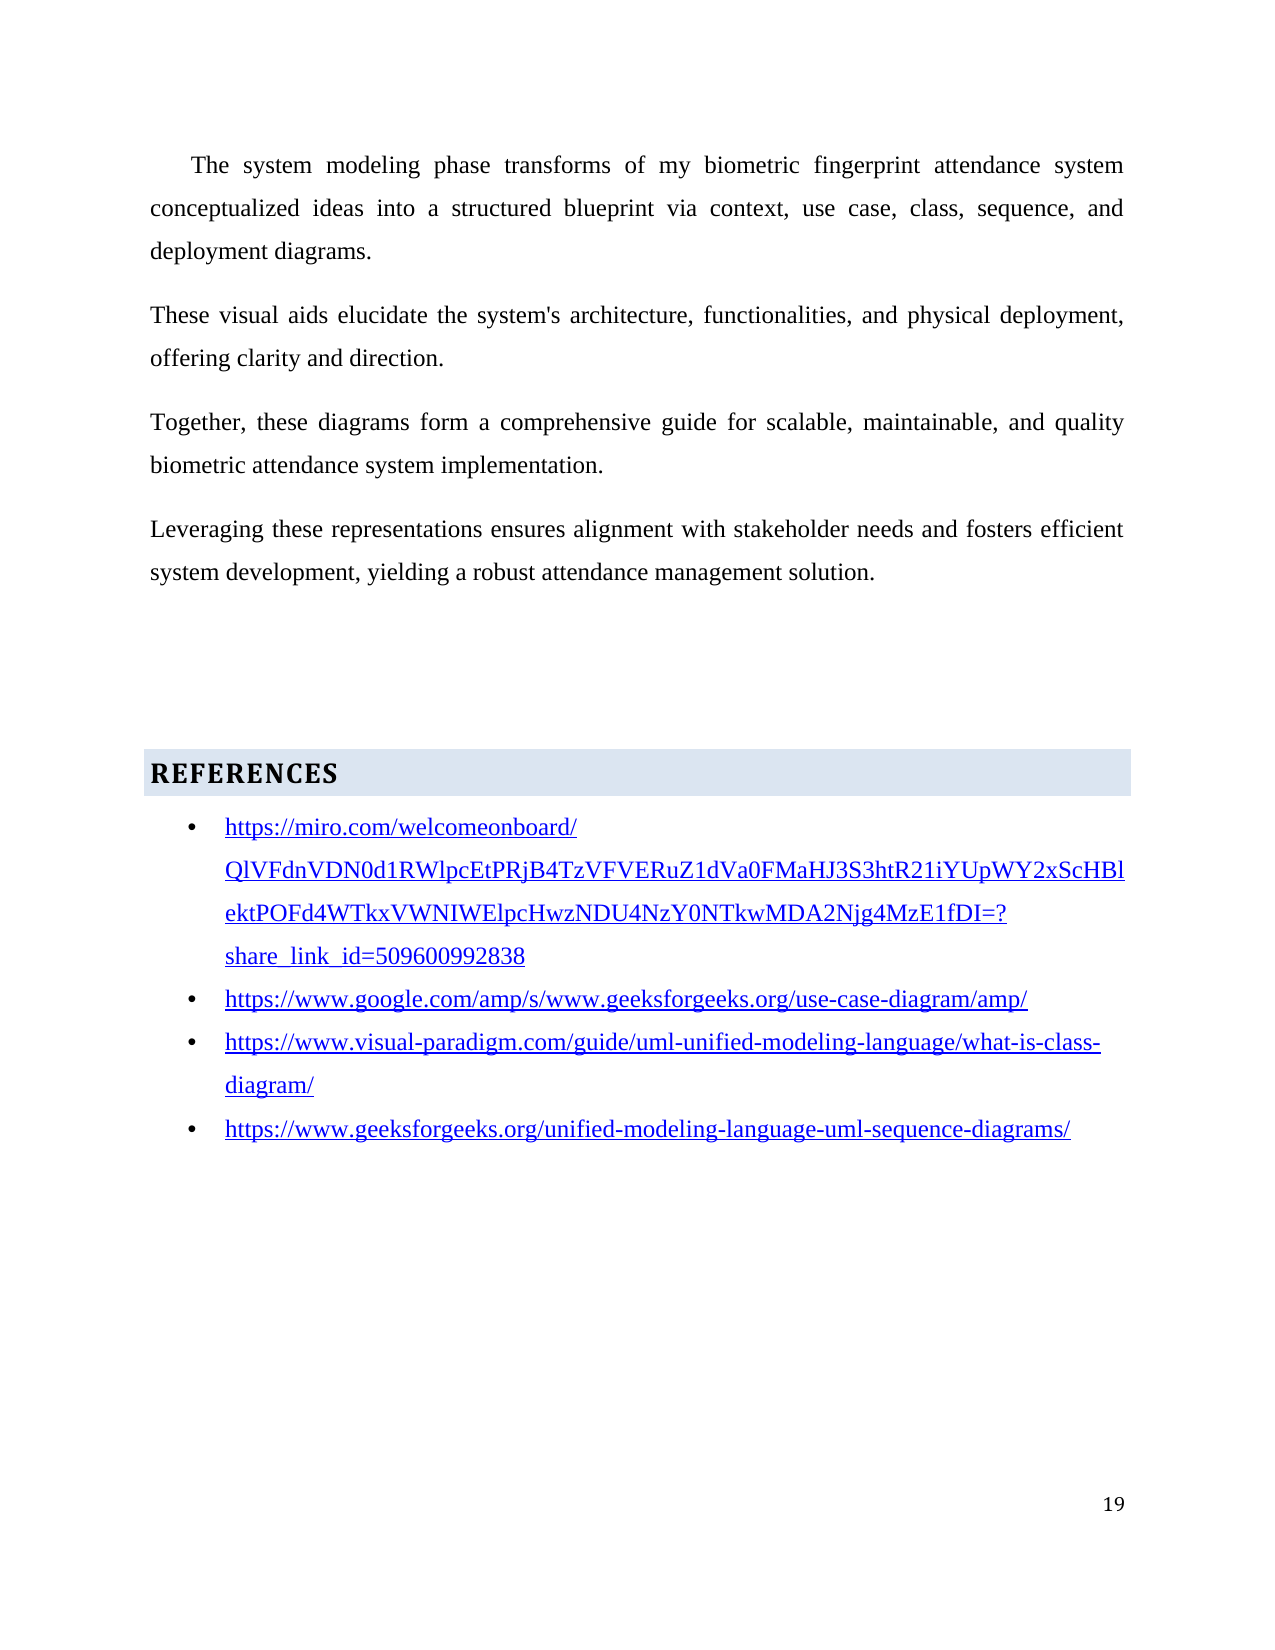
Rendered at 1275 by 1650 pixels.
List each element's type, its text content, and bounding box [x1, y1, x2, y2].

list https://www.geeksforgeeks.org/unified-modeling-language-uml-sequence-diagrams/ [187, 1114, 1125, 1143]
list https://miro.com/welcomeonboard/QlVFdnVDN0d1RWlpcEtPRjB4TzVFVERuZ1dVa0FMaHJ3S3htR21iYUpWY2xScHBlektPOFd4WTkxVWNIWElpcHwzNDU4NzY0NTkwMDA2Njg4MzE1fDI=?share_link_id=509600992838 [187, 812, 1125, 970]
list https://www.visual-paradigm.com/guide/uml-unified-modeling-language/what-is-class-diagram/ [187, 1027, 1125, 1099]
text These visual aids elucidate the system's architecture, functionalities, and physical deployment, offering clarity and direction. [150, 300, 1125, 372]
list https://www.google.com/amp/s/www.geeksforgeeks.org/use-case-diagram/amp/ [187, 984, 1125, 1013]
text Leveraging these representations ensures alignment with stakeholder needs and fosters efficient system development, yielding a robust attendance management solution. [150, 514, 1125, 586]
text Together, these diagrams form a comprehensive guide for scalable, maintainable, and quality biometric attendance system implementation. [150, 407, 1125, 479]
subtitle References [150, 756, 1125, 790]
text The system modeling phase transforms of my biometric fingerprint attendance system conceptualized ideas into a structured blueprint via context, use case, class, sequence, and deployment diagrams. [150, 150, 1125, 265]
